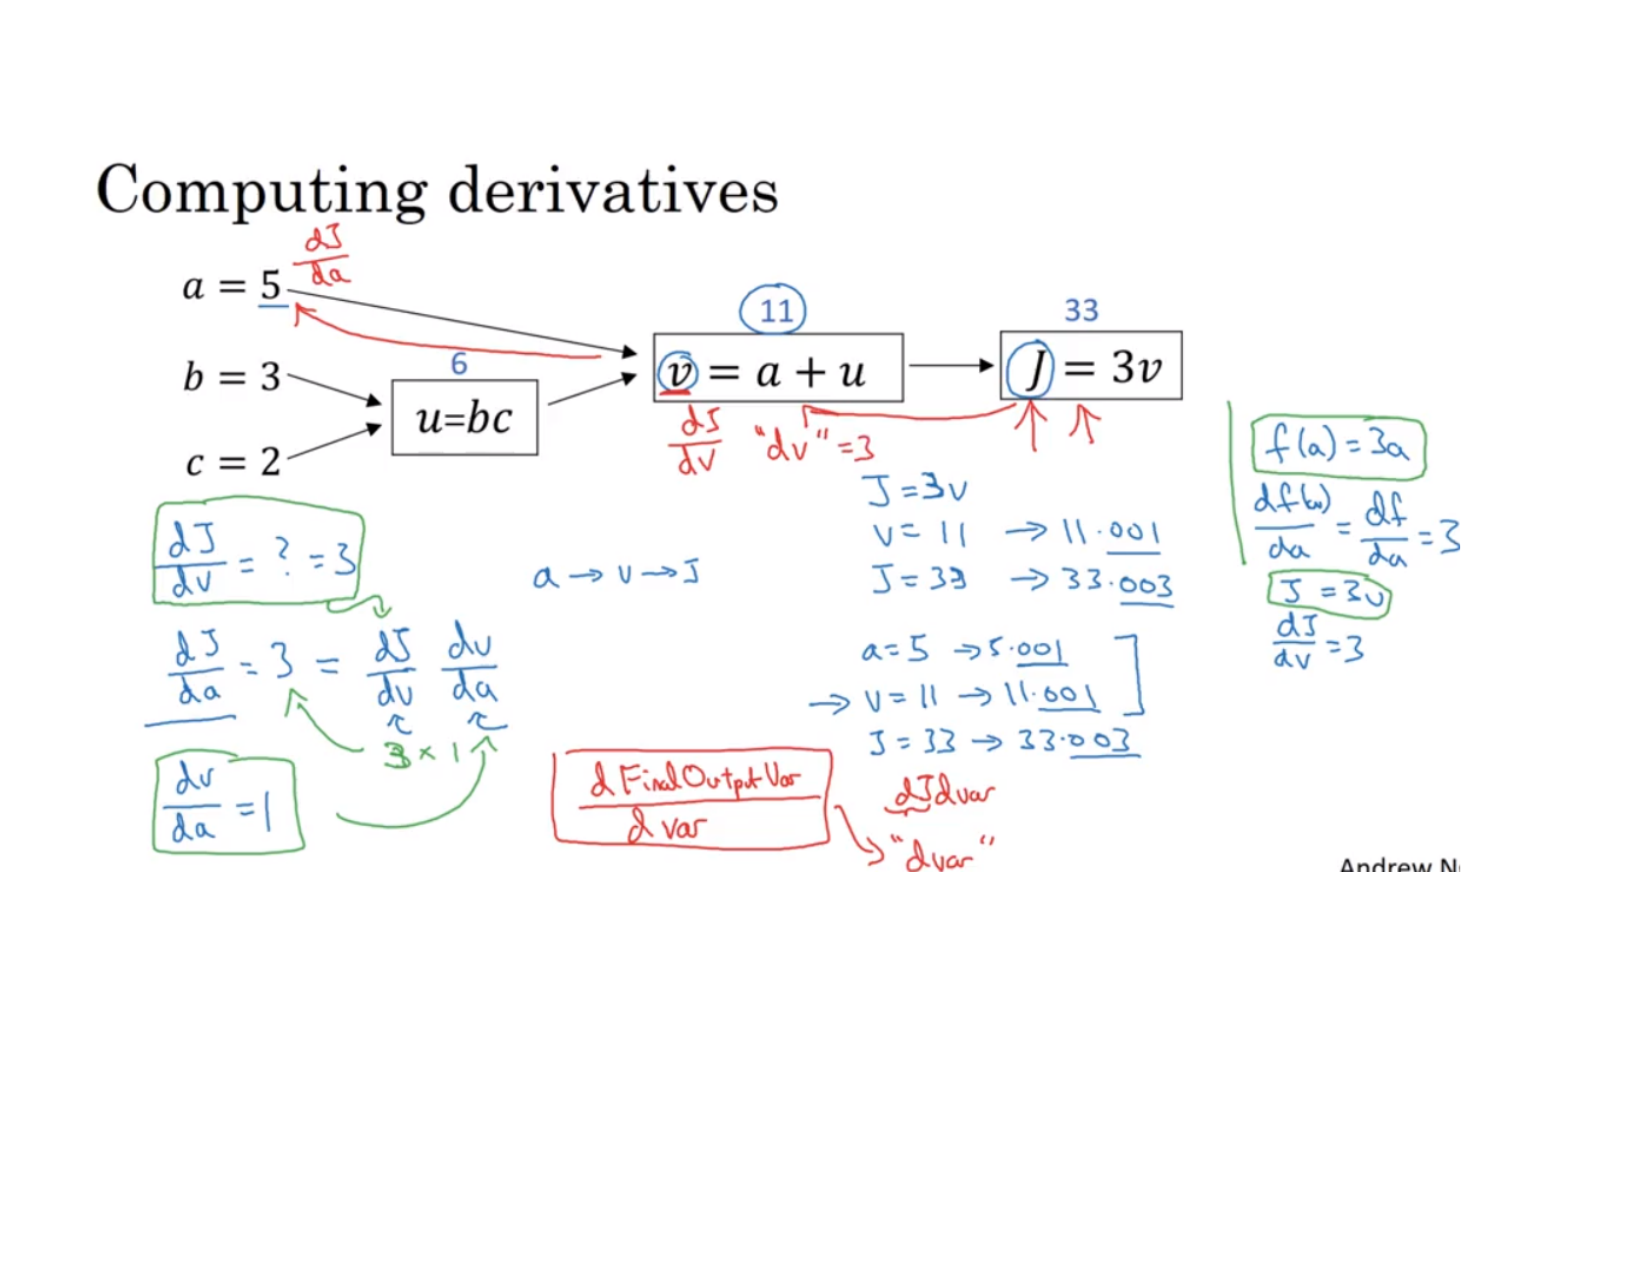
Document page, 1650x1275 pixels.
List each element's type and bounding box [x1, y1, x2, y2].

picture [90, 150, 1461, 872]
